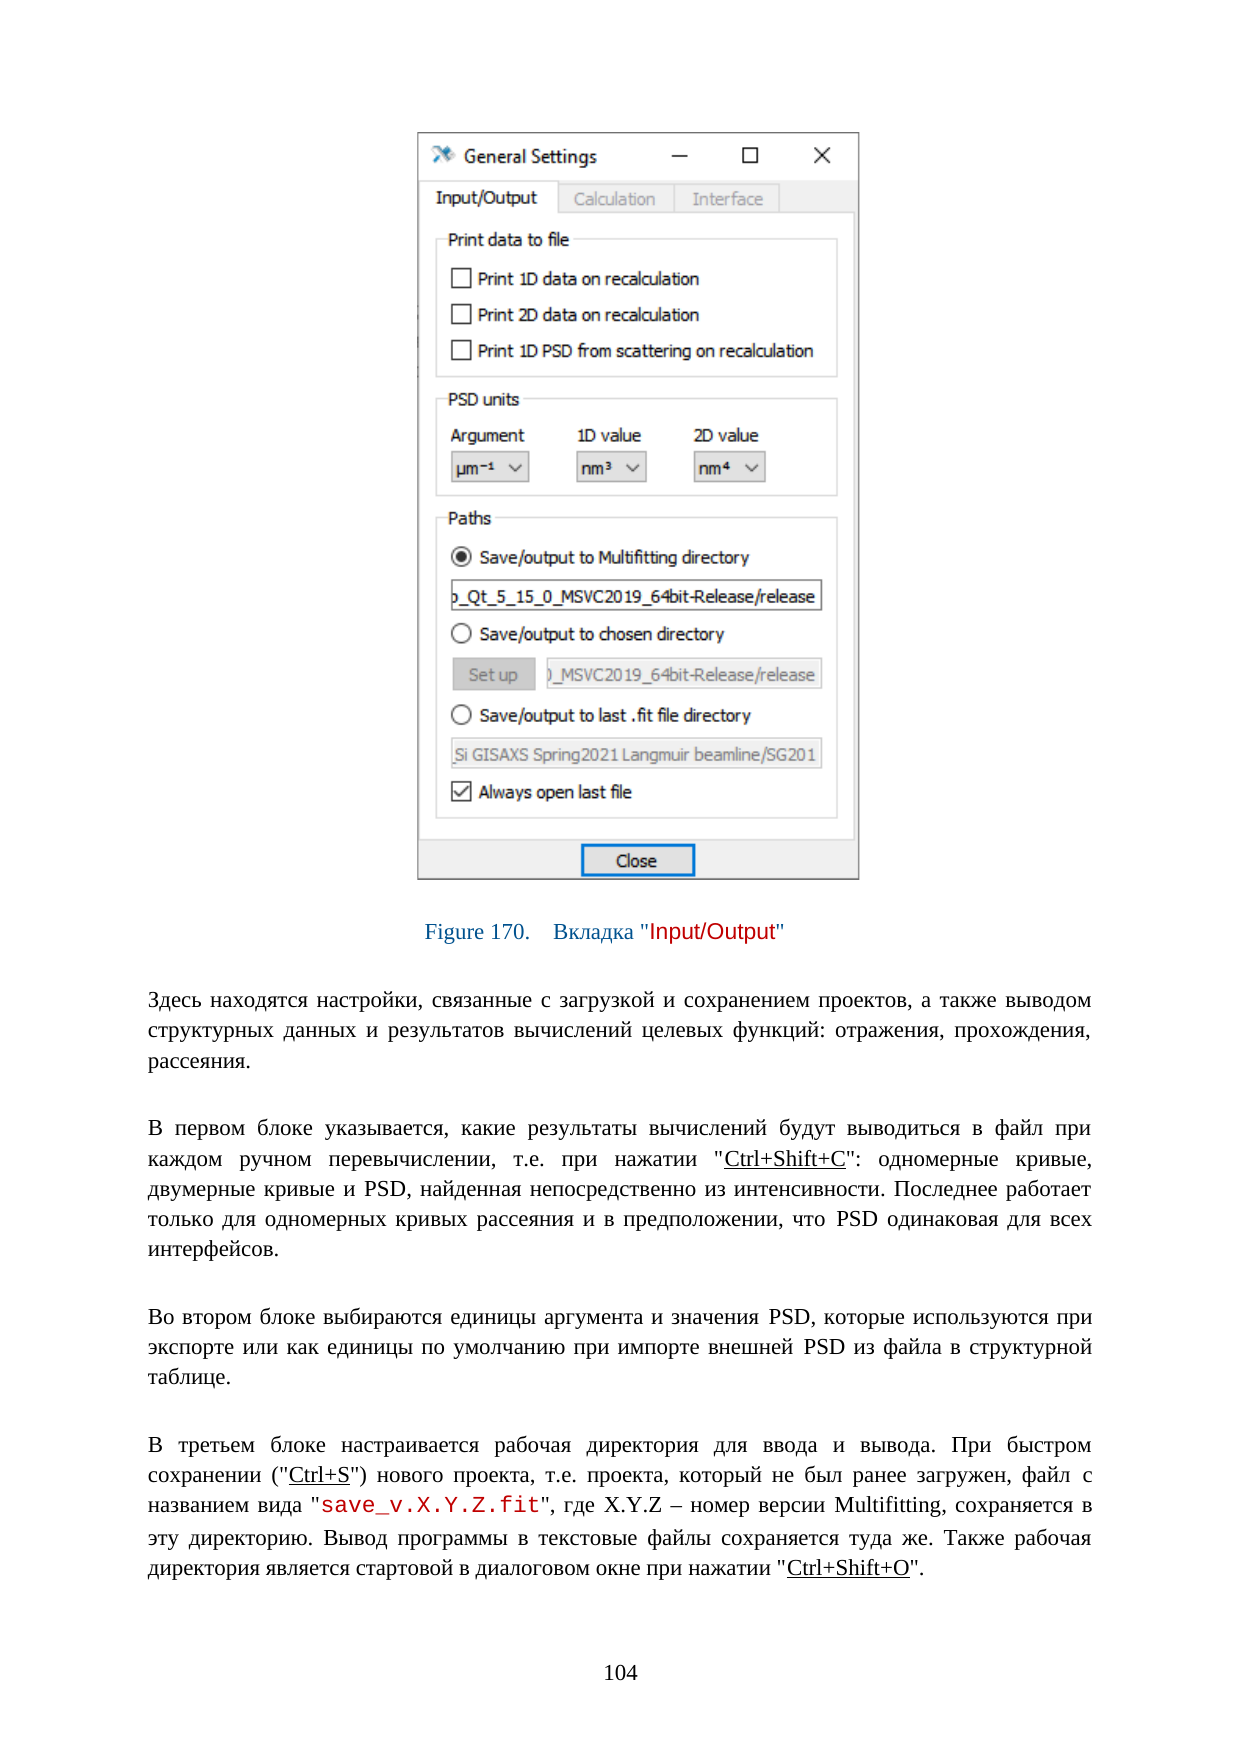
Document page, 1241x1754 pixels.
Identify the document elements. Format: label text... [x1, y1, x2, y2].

text Во втором блоке выбираются единицы аргумента и значения PSD, которые используются при экспорте или как единицы по умолчанию при импорте внешней PSD из файла в структурной таблице. [148, 1303, 1093, 1390]
text Здесь находятся настройки, связанные с загрузкой и сохранением проектов, а также выводом структурных данных и результатов вычислений целевых функций: отражения, прохождения, рассеяния. [148, 986, 1093, 1073]
text В первом блоке указывается, какие результаты вычислений будут выводиться в файл при каждом ручном перевычислении, т.е. при нажатии "Ctrl+Shift+C": одномерные кривые, двумерные кривые и PSD, найденная непосредственно из интенсивности. Последнее работает только для одномерных кривых рассеяния и в предположении, что PSD одинаковая для всех интерфейсов. [148, 1114, 1093, 1262]
text В третьем блоке настраивается рабочая директория для ввода и вывода. При быстром сохранении ("Ctrl+S") нового проекта, т.е. проекта, который не был ранее загружен, файл c названием вида "save_v.X.Y.Z.fit", где X.Y.Z – номер версии Multifitting, сохраняется в эту директорию. Вывод программы в текстовые файлы сохраняется туда же. Также рабочая директория является стартовой в диалоговом окне при нажатии "Ctrl+Shift+O". [148, 1431, 1093, 1580]
picture [417, 132, 860, 880]
